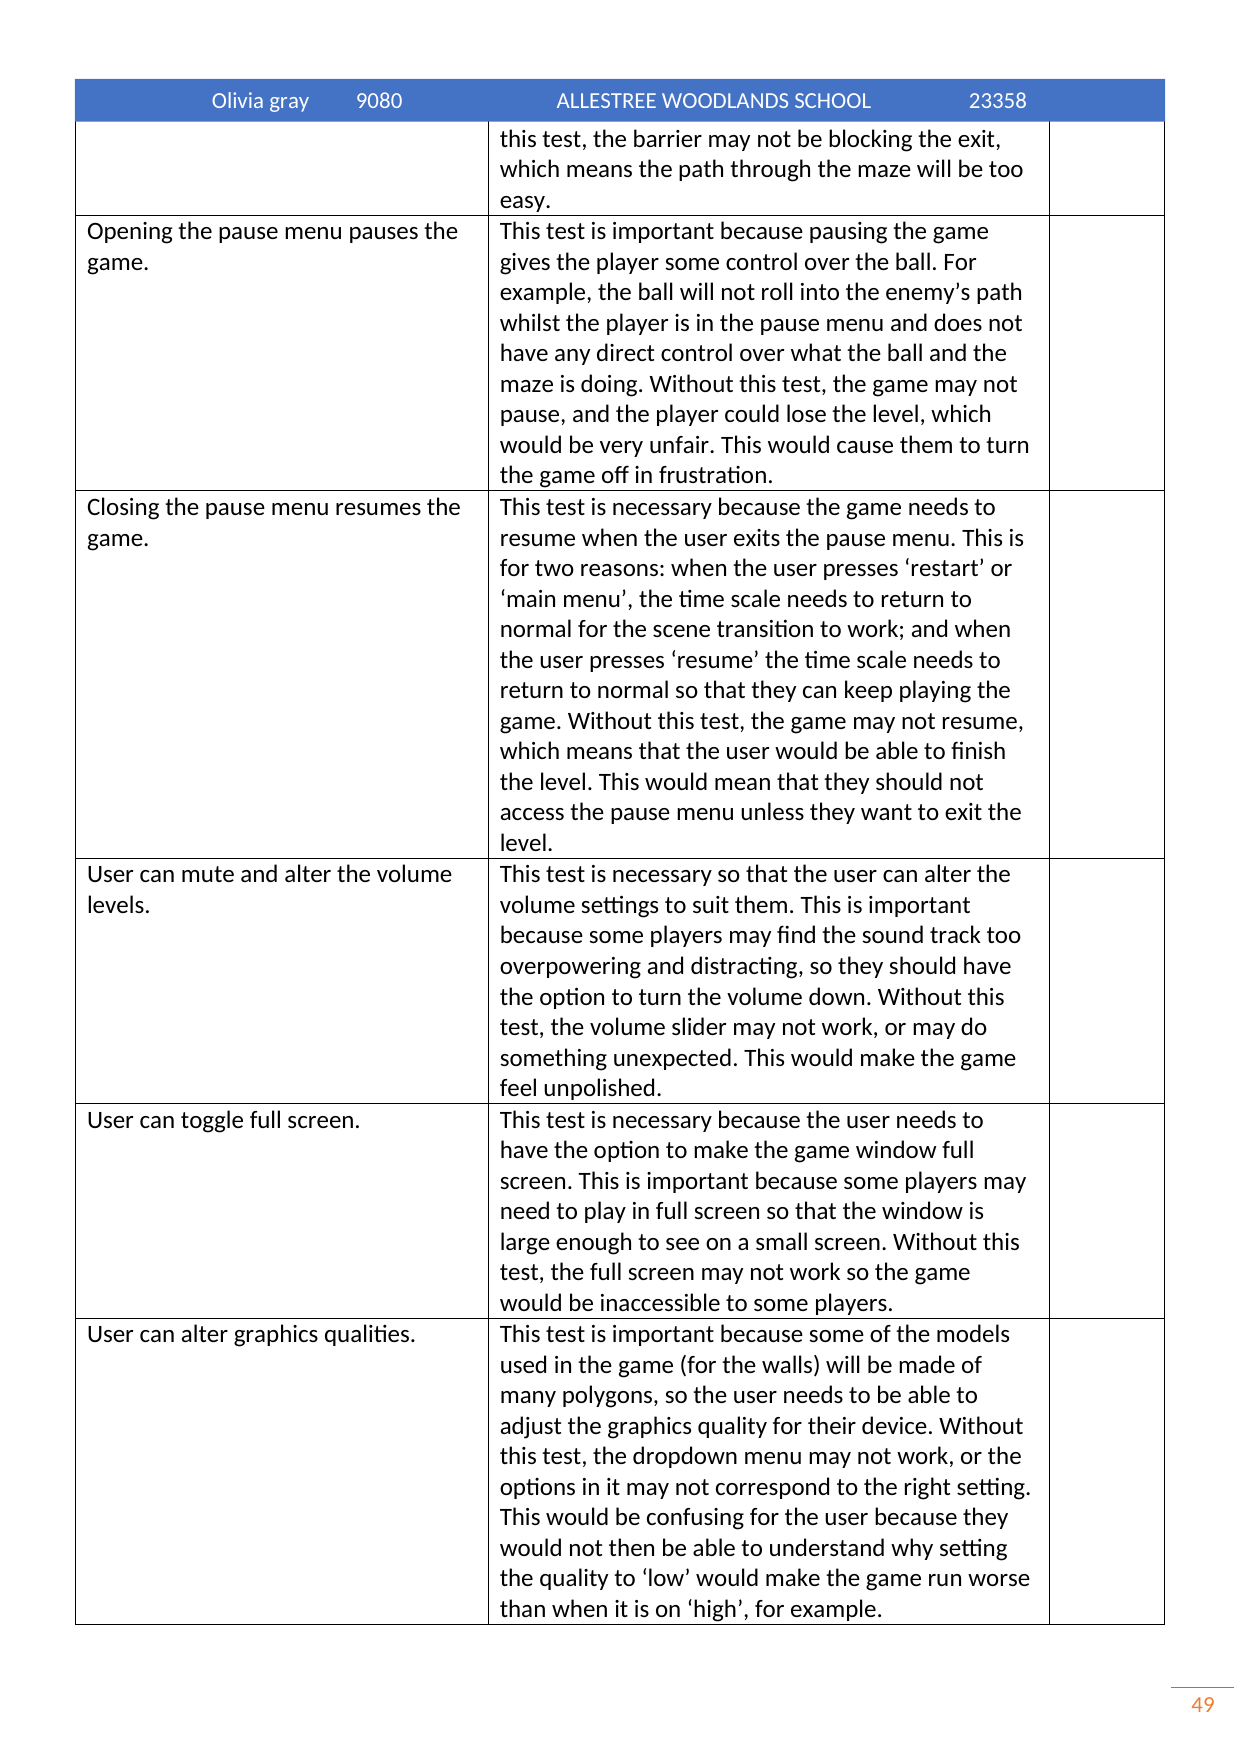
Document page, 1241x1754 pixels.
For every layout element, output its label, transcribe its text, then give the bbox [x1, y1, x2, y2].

table_cell Opening the pause menu pauses the game. [76, 216, 488, 490]
table_cell This test is necessary because the game needs to resume when the user exits the pause menu. This is for two reasons: when the user presses ‘restart’ or ‘main menu’, the time scale needs to return to normal for the scene transition to work; and when the user presses ‘resume’ the time scale needs to return to normal so that they can keep playing the game. Without this test, the game may not resume, which means that the user would be able to finish the level. This would mean that they should not access the pause menu unless they want to exit the level. [489, 491, 1049, 857]
table_cell [1050, 859, 1164, 1103]
table_cell This test is important because pausing the game gives the player some control over the ball. For example, the ball will not roll into the enemy’s path whilst the player is in the pause menu and does not have any direct control over what the ball and the maze is doing. Without this test, the game may not pause, and the player could lose the level, which would be very unfair. This would cause them to turn the game off in frustration. [489, 216, 1049, 490]
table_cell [489, 122, 1049, 214]
table_cell [1050, 491, 1164, 857]
table_cell [1050, 1319, 1164, 1624]
table_cell [1050, 216, 1164, 490]
table_cell User can toggle full screen. [76, 1104, 488, 1317]
table_cell Closing the pause menu resumes the game. [76, 491, 488, 857]
table_cell This test is necessary so that the user can alter the volume settings to suit them. This is important because some players may find the sound track too overpowering and distracting, so they should have the option to turn the volume down. Without this test, the volume slider may not work, or may do something unexpected. This would make the game feel unpolished. [489, 859, 1049, 1103]
table_cell [1050, 122, 1164, 214]
table_cell [1050, 1104, 1164, 1317]
table_cell User can alter graphics qualities. [76, 1319, 488, 1624]
table_cell This test is necessary because the user needs to have the option to make the game window full screen. This is important because some players may need to play in full screen so that the window is large enough to see on a small screen. Without this test, the full screen may not work so the game would be inaccessible to some players. [489, 1104, 1049, 1317]
table_cell User can mute and alter the volume levels. [76, 859, 488, 1103]
table_cell This test is important because some of the models used in the game (for the walls) will be made of many polygons, so the user needs to be able to adjust the graphics quality for their device. Without this test, the dropdown menu may not work, or the options in it may not correspond to the right setting. This would be confusing for the user because they would not then be able to understand why setting the quality to ‘low’ would make the game run worse than when it is on ‘high’, for example. [489, 1319, 1049, 1624]
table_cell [76, 122, 488, 214]
